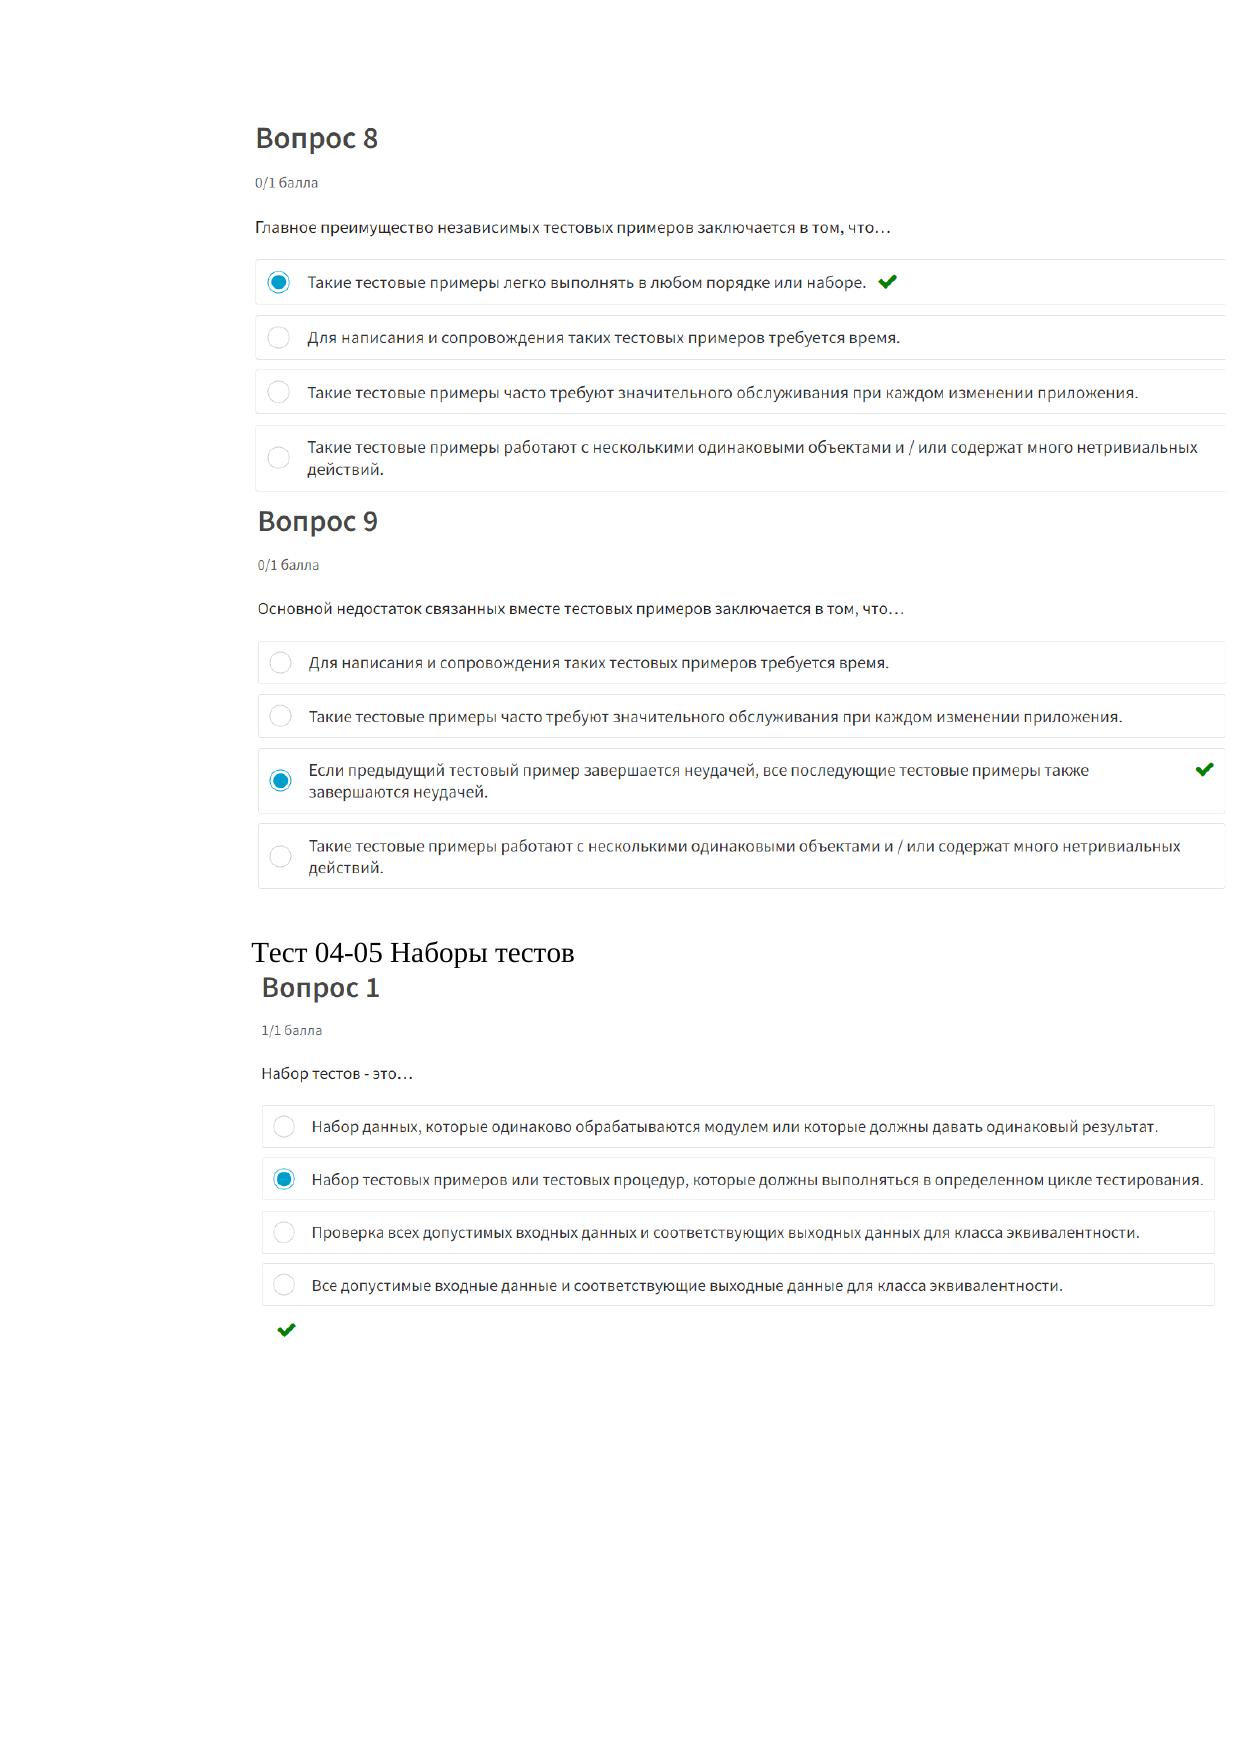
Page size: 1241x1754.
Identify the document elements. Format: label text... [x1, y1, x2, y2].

picture [251, 118, 1226, 902]
picture [251, 968, 1226, 1343]
text Тест 04-05 Наборы тестов [177, 935, 1152, 968]
